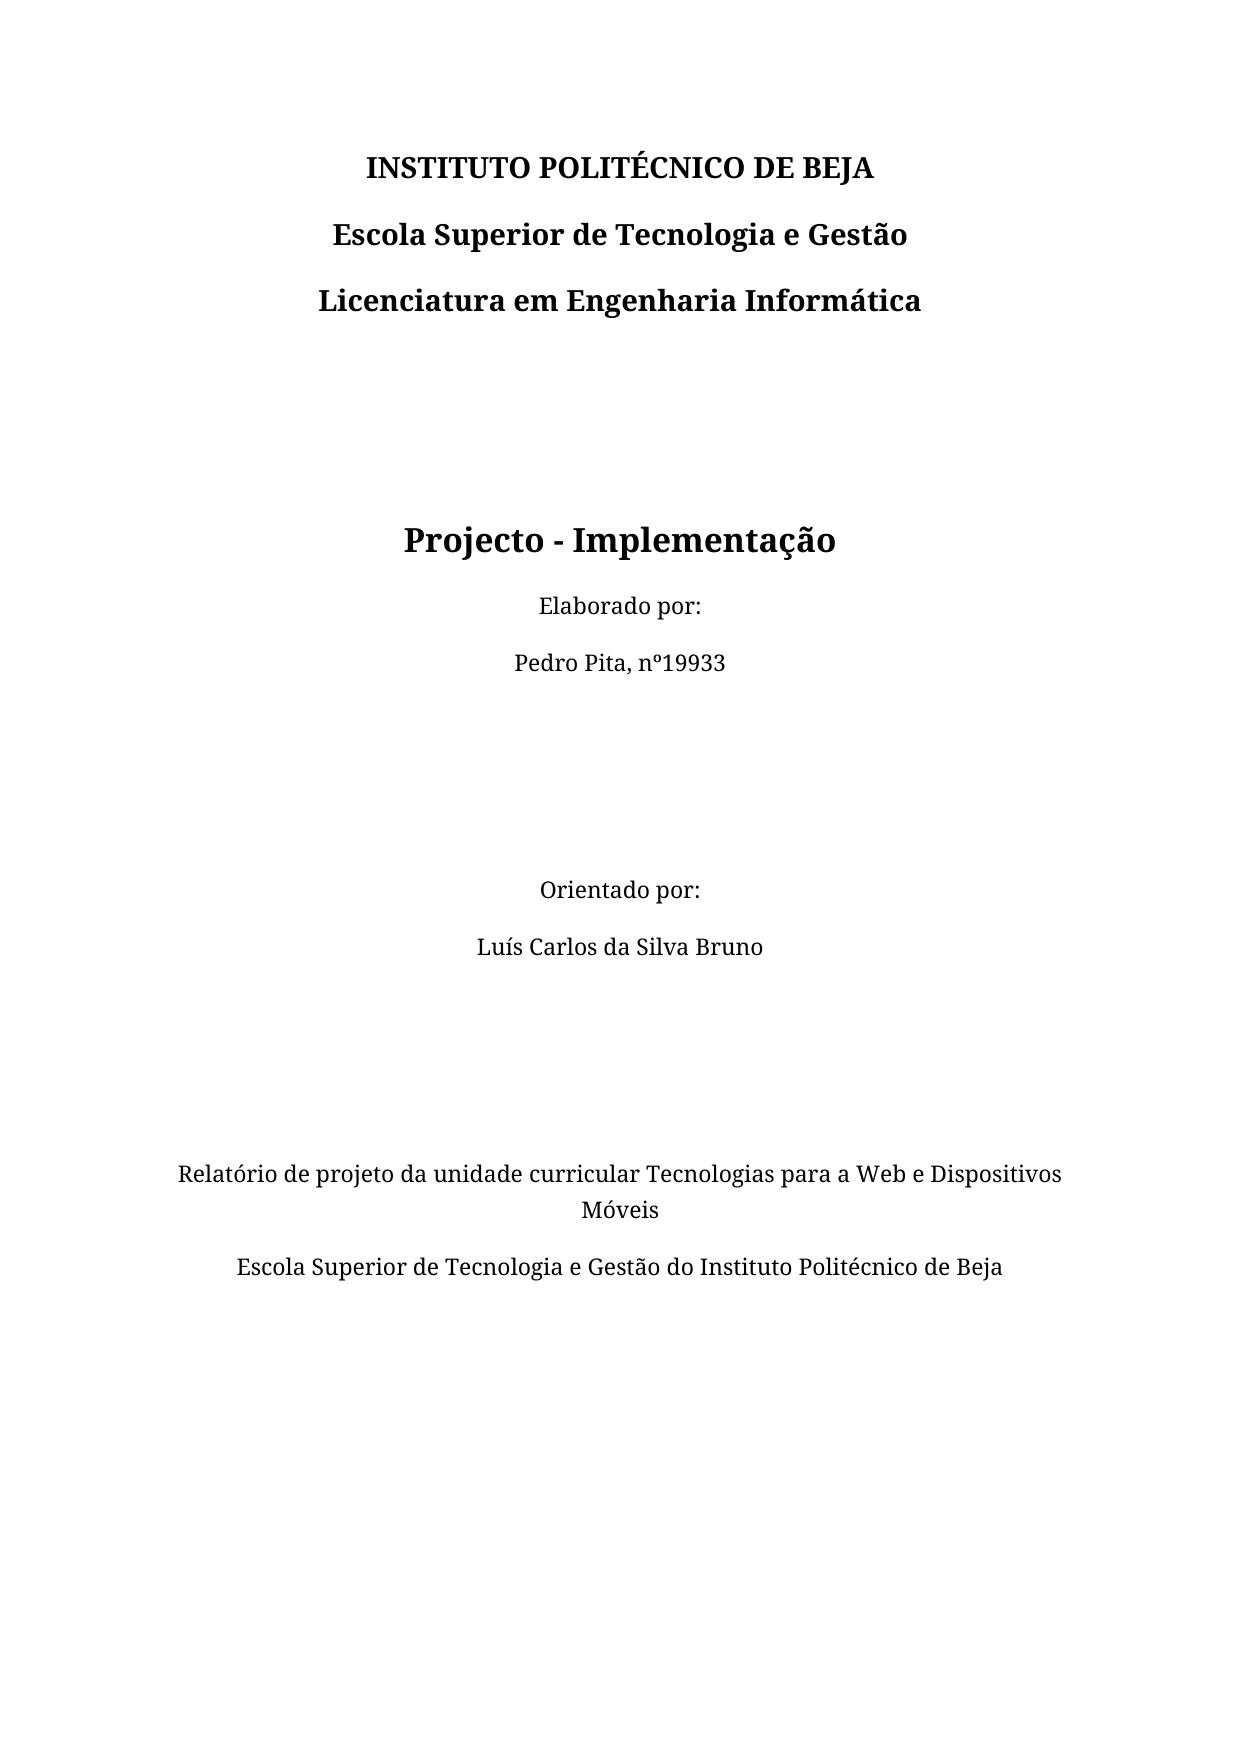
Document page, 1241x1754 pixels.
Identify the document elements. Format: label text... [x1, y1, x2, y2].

text Escola Superior de Tecnologia e Gestão [177, 214, 1063, 254]
text INSTITUTO POLITÉCNICO DE BEJA [177, 148, 1063, 187]
text Luís Carlos da Silva Bruno [177, 931, 1063, 962]
text Projecto - Implementação [177, 517, 1063, 563]
text Orientado por: [177, 874, 1063, 905]
text Escola Superior de Tecnologia e Gestão do Instituto Politécnico de Beja [177, 1251, 1063, 1282]
text Relatório de projeto da unidade curricular Tecnologias para a Web e Dispositivos Móveis [177, 1158, 1063, 1225]
text Pedro Pita, nº19933 [177, 647, 1063, 678]
text Elaborado por: [177, 590, 1063, 622]
text Licenciatura em Engenharia Informática [177, 281, 1063, 320]
